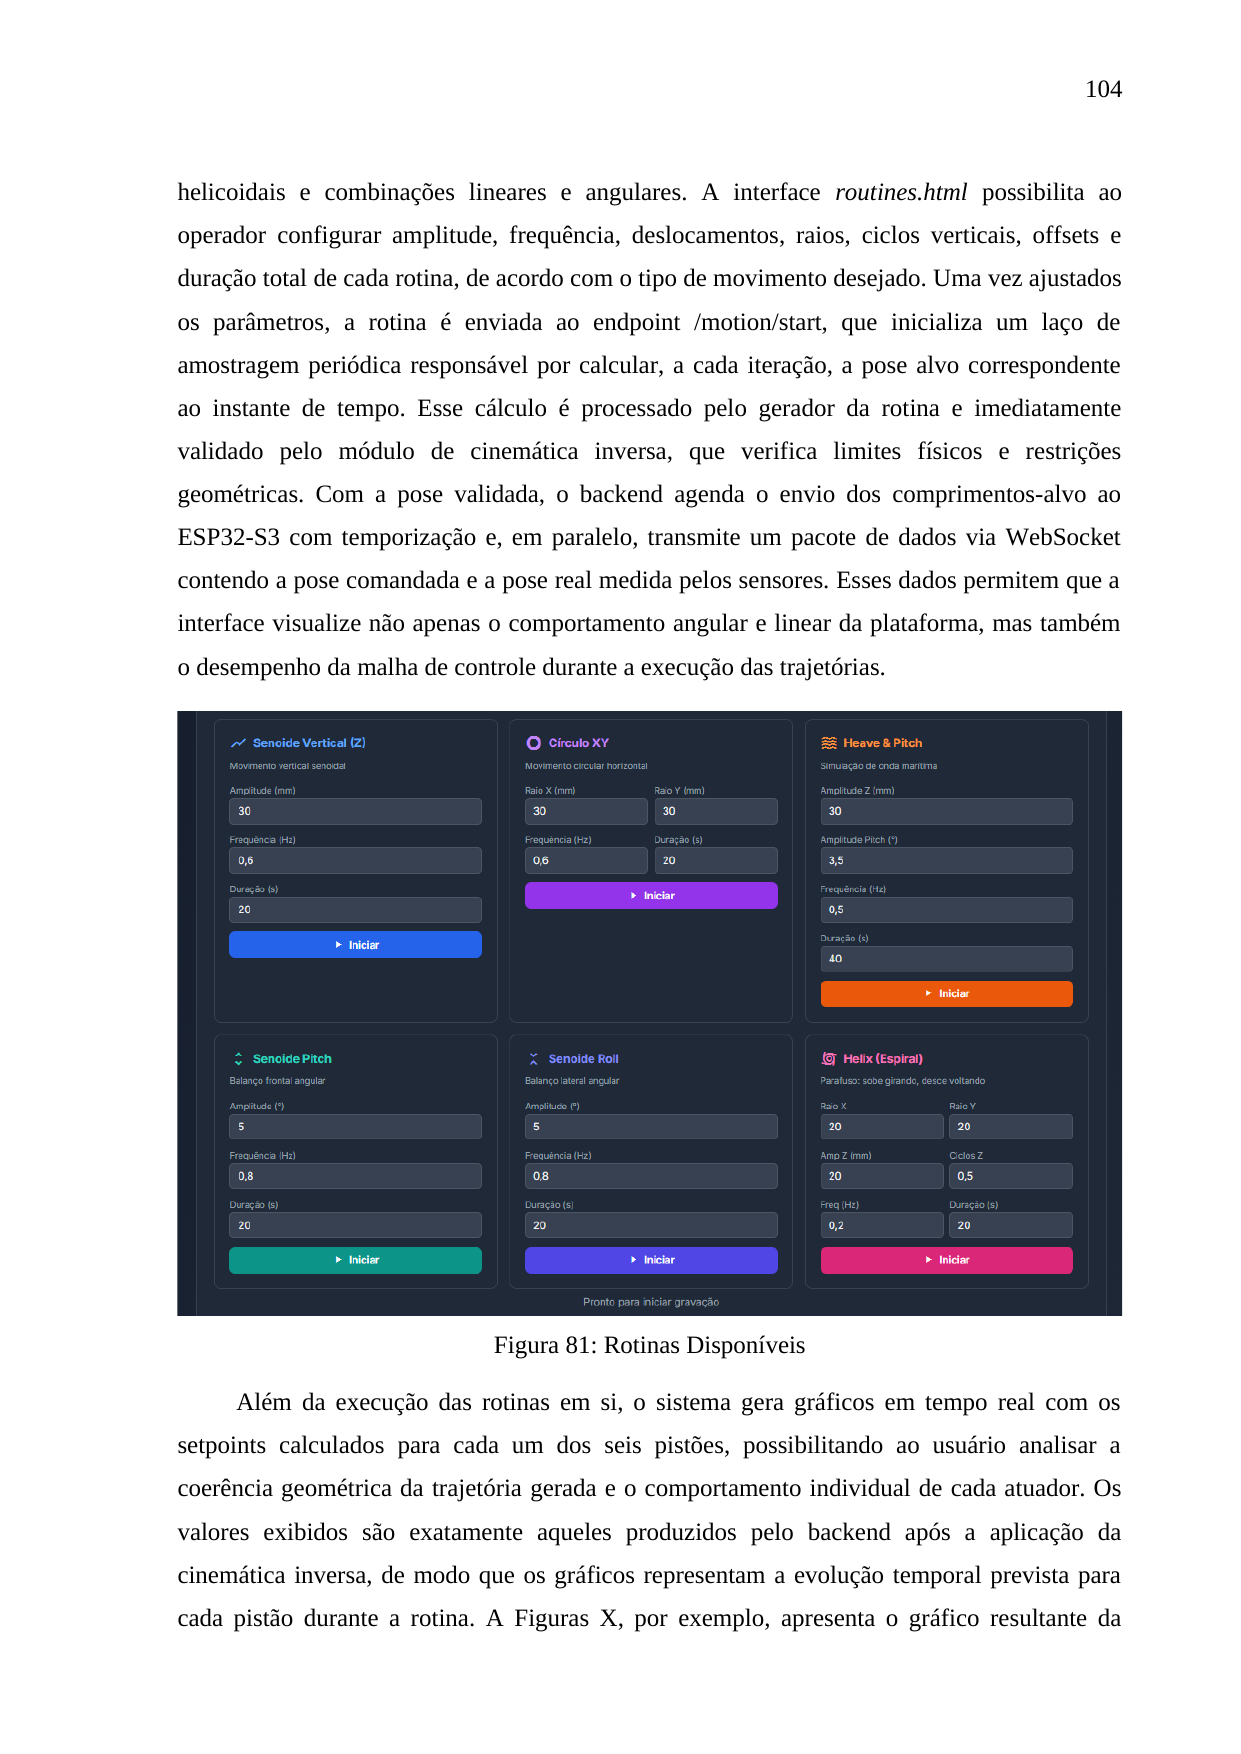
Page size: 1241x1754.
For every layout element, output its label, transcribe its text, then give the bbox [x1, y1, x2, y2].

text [177, 1387, 1122, 1632]
picture [177, 711, 1123, 1316]
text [177, 177, 1122, 680]
